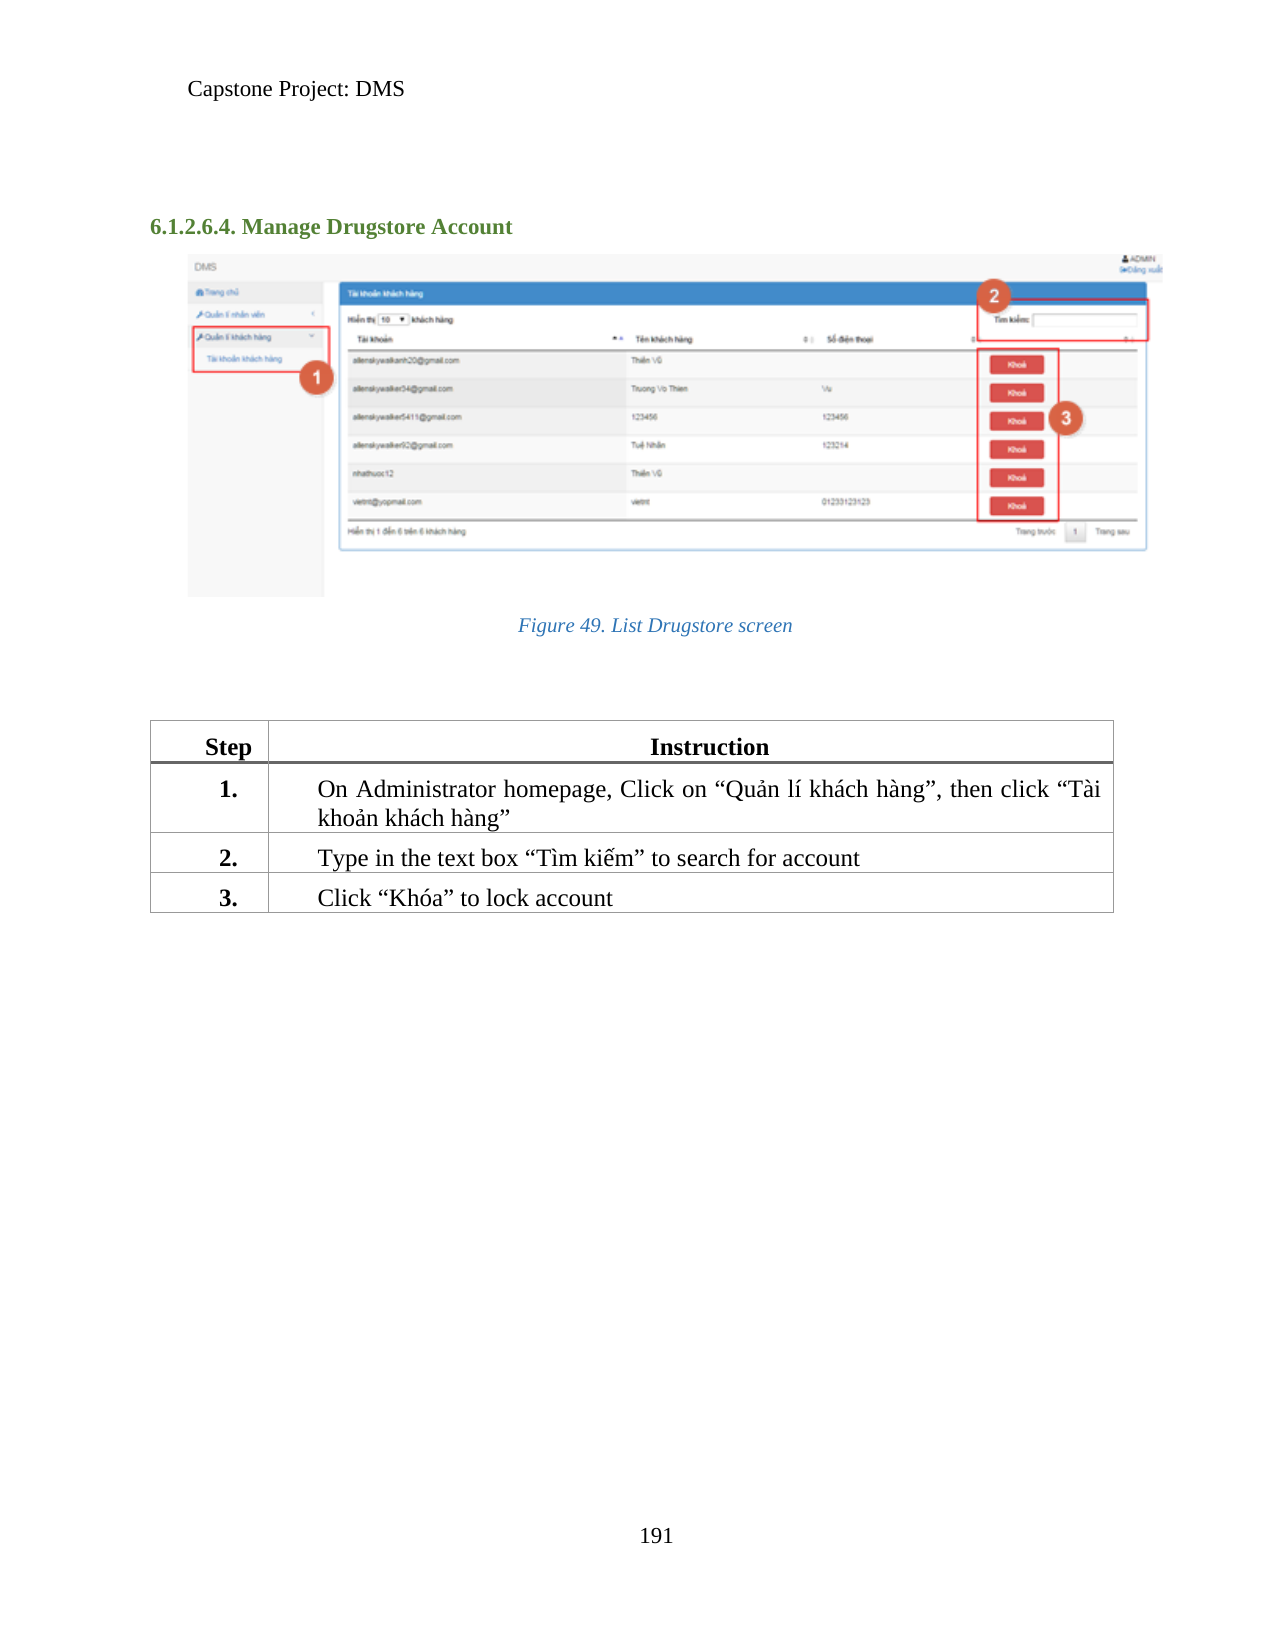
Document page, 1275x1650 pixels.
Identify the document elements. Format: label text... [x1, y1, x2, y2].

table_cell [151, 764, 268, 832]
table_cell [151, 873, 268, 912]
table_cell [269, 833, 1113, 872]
subtitle Manage Drugstore Account [150, 213, 1125, 239]
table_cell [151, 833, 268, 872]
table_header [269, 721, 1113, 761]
picture [187, 254, 1163, 597]
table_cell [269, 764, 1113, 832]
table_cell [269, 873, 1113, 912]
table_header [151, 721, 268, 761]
